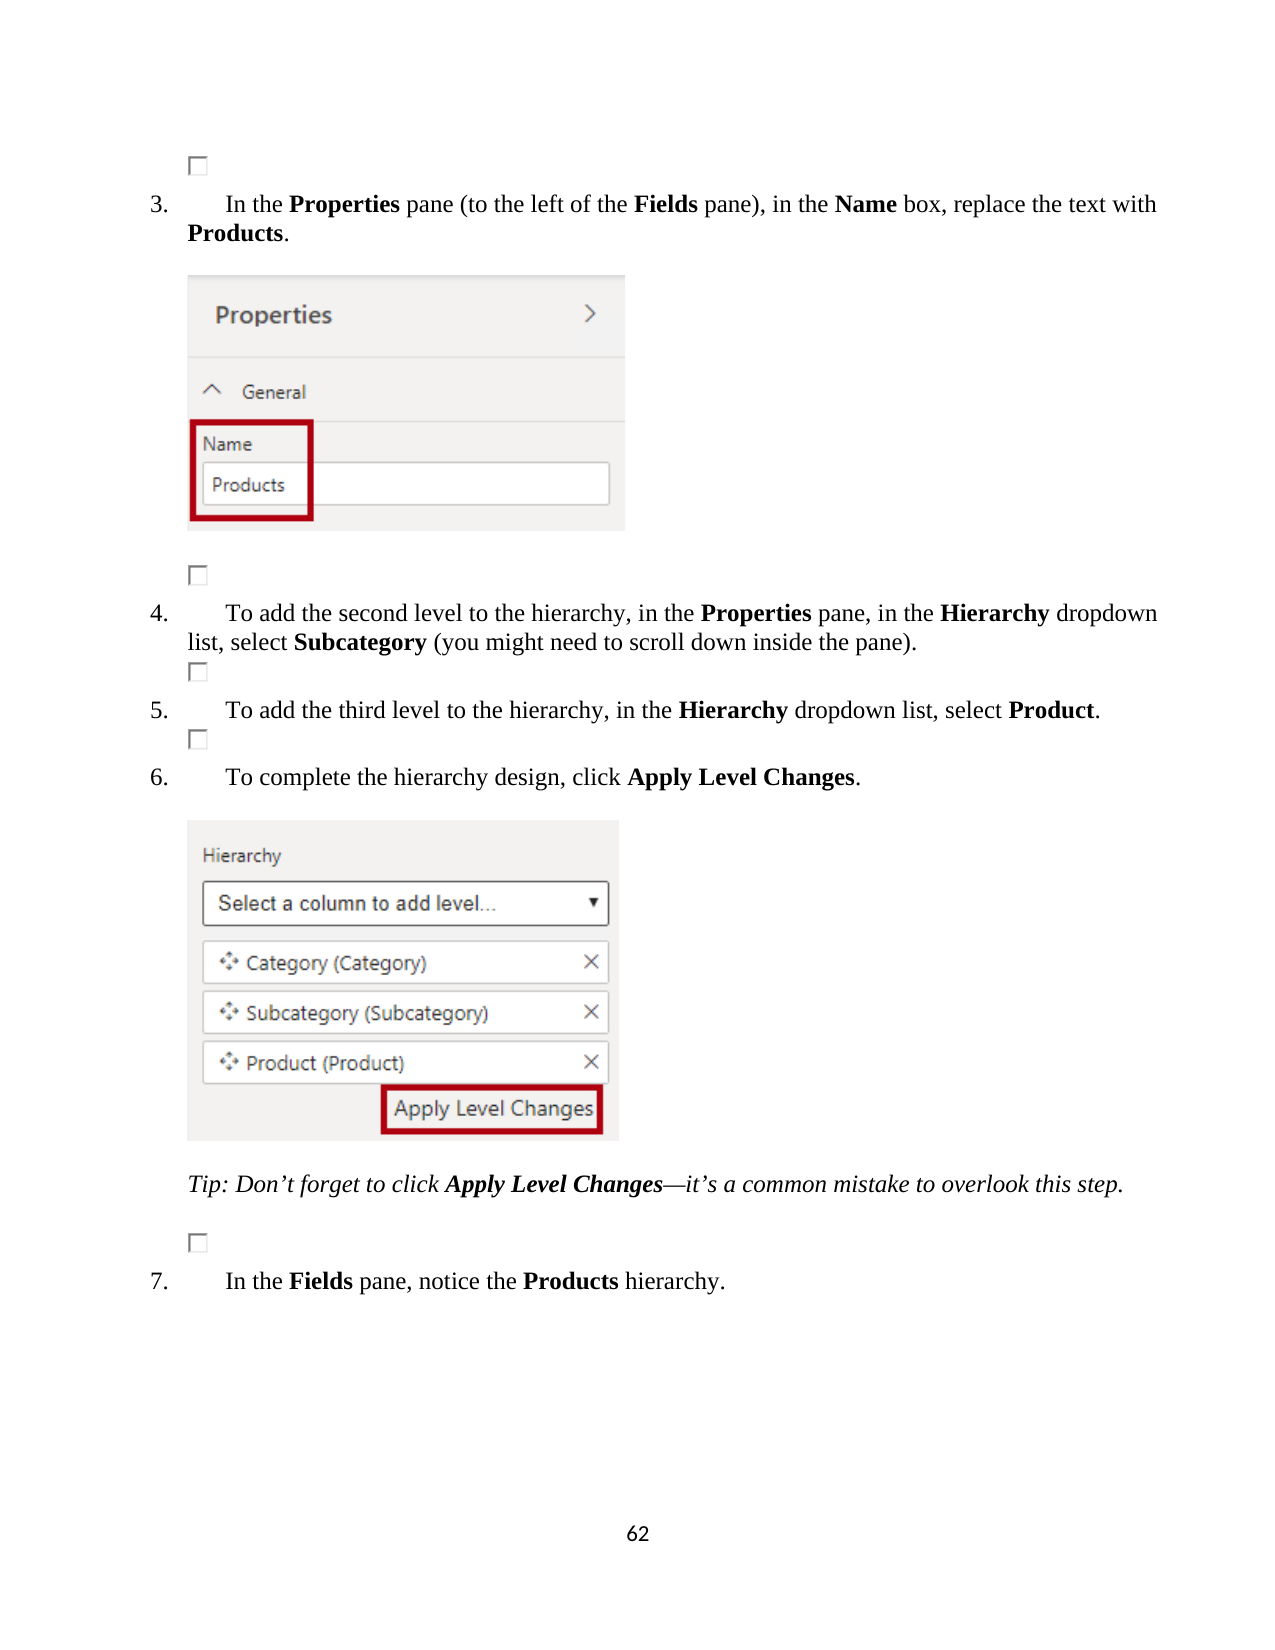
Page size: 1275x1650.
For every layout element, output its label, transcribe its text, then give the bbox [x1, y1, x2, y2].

picture [187, 275, 625, 531]
list In the Fields pane, notice the Products hierarchy. [150, 1227, 1162, 1295]
picture [187, 820, 619, 1141]
text Tip: Don’t forget to click Apply Level Changes—it’s a common mistake to overlook this step. [187, 1169, 1162, 1198]
list To complete the hierarchy design, click Apply Level Changes. [150, 724, 1162, 791]
list To add the second level to the hierarchy, in the Properties pane, in the Hierarchy dropdown list, select Subcategory (you might need to scroll down inside the pane). [150, 560, 1162, 656]
list To add the third level to the hierarchy, in the Hierarchy dropdown list, select Product. [150, 656, 1162, 724]
list In the Properties pane (to the left of the Fields pane), in the Name box, replace the text with Products. [150, 150, 1162, 246]
